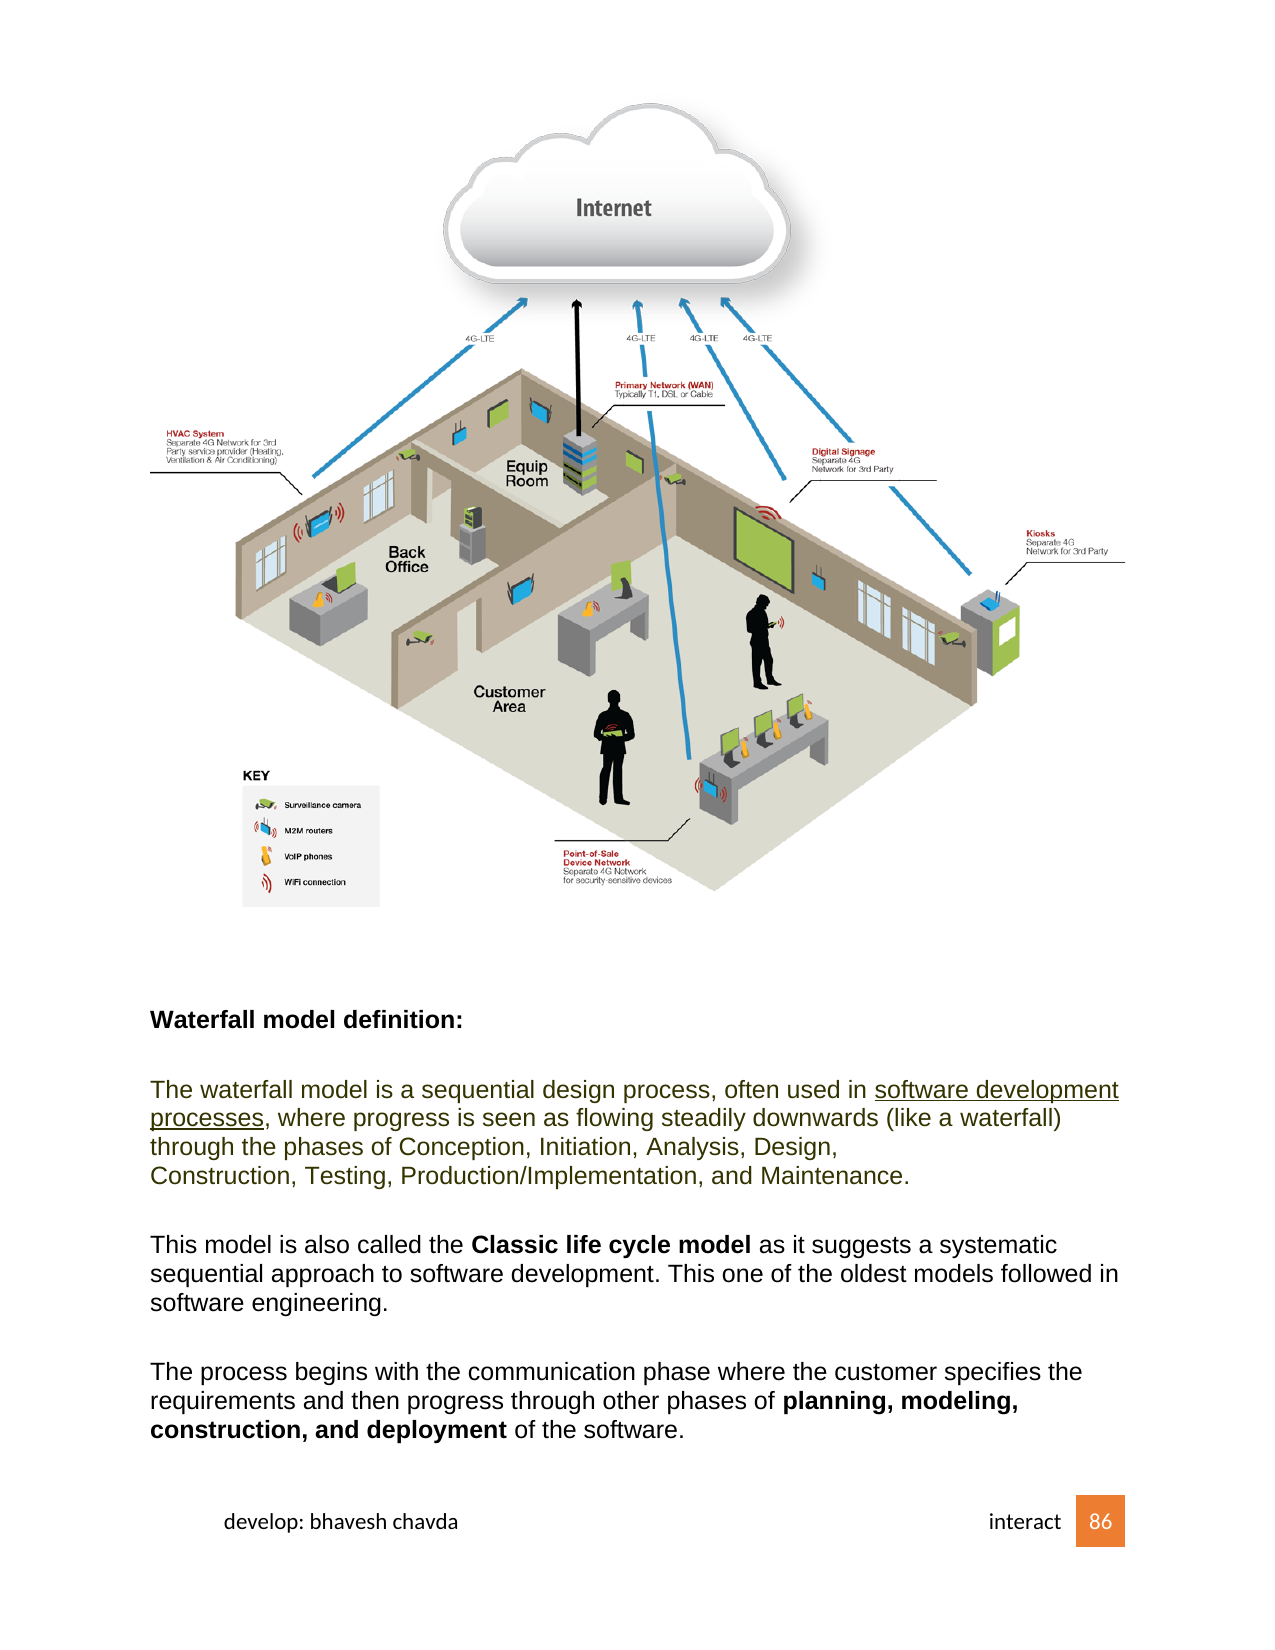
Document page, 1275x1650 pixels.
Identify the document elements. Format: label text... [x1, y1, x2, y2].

text The process begins with the communication phase where the customer specifies the requirements and then progress through other phases of planning, modeling, construction, and deployment of the software. [150, 1357, 1125, 1443]
text Waterfall model definition: [150, 1005, 1125, 1034]
text The waterfall model is a sequential design process, often used in software development processes, where progress is seen as flowing steadily downwards (like a waterfall) through the phases of Conception, Initiation, Analysis, Design, Construction, Testing, Production/Implementation, and Maintenance. [150, 1074, 1125, 1189]
text This model is also called the Classic life cycle model as it suggests a systematic sequential approach to software development. This one of the oldest models followed in software engineering. [150, 1230, 1125, 1316]
picture [150, 84, 1125, 907]
